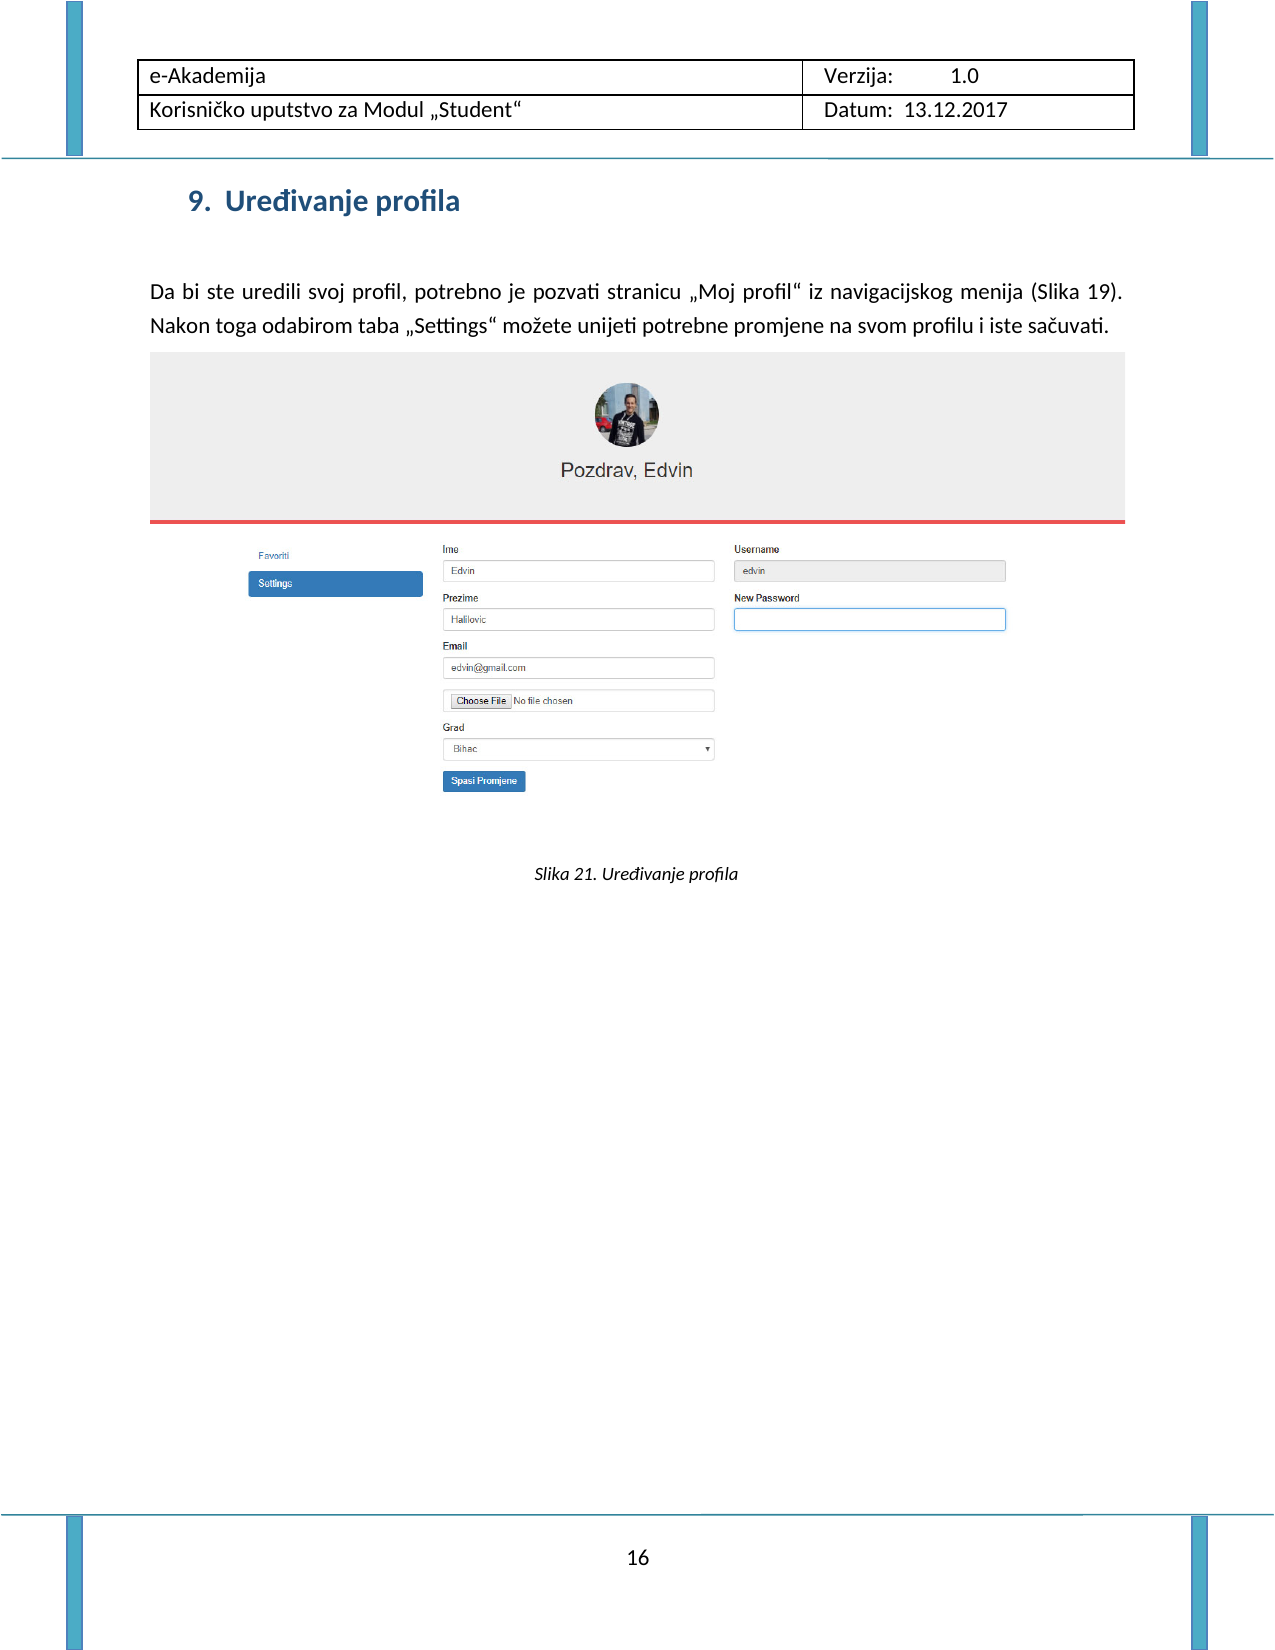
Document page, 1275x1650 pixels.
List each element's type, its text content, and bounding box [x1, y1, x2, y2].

picture [150, 352, 1125, 848]
text Slika 21. Uređivanje profila [150, 862, 1125, 884]
subtitle Uređivanje profila [187, 182, 1125, 220]
text Da bi ste uredili svoj profil, potrebno je pozvati stranicu „Moj profil“ iz navigacijskog menija (Slika 19). Nakon toga odabirom taba „Settings“ možete unijeti potrebne promjene na svom profilu i iste sačuvati. [150, 277, 1125, 339]
